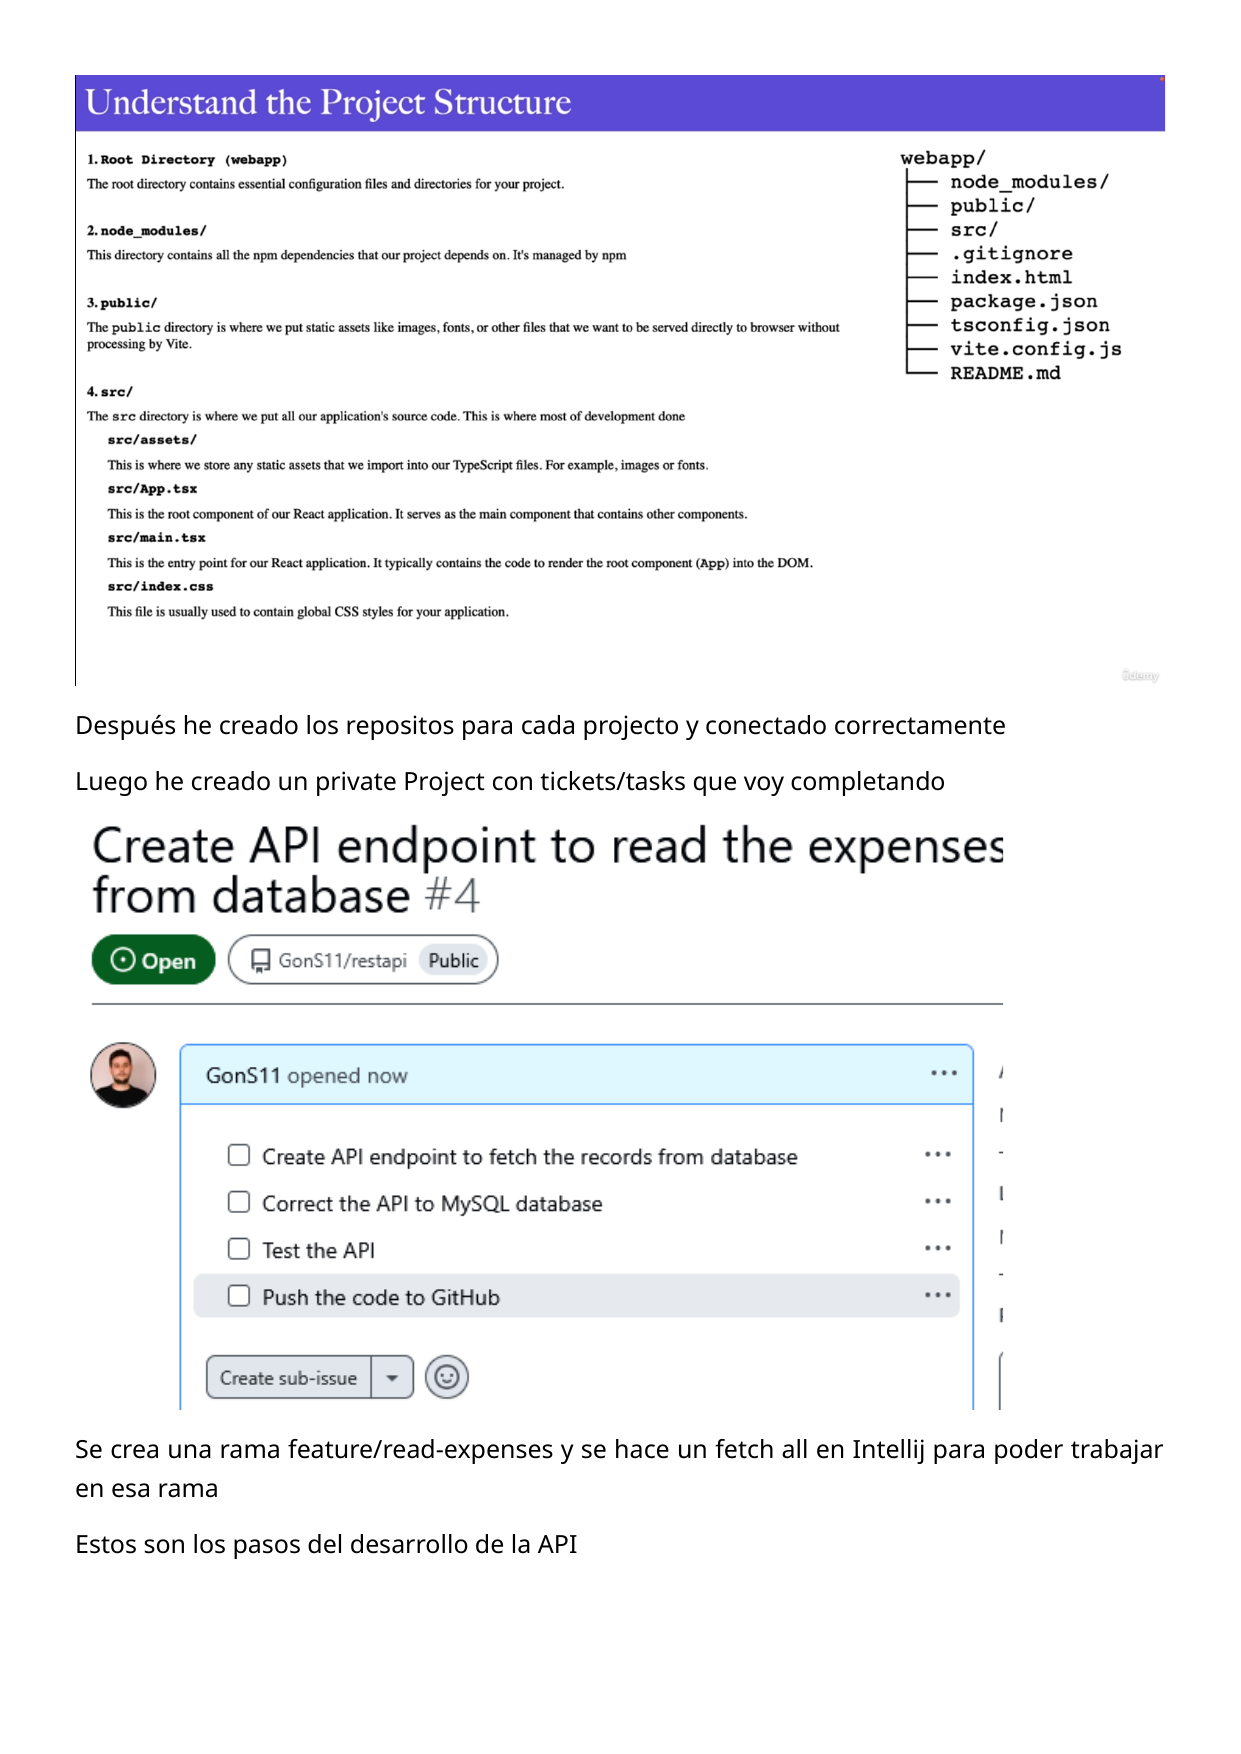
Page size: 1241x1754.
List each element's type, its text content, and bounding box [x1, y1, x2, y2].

text Luego he creado un private Project con tickets/tasks que voy completando [75, 763, 1165, 797]
text Después he creado los repositos para cada projecto y conectado correctamente [75, 708, 1165, 742]
text Se crea una rama feature/read-expenses y se hace un fetch all en Intellij para poder trabajar en esa rama [75, 1432, 1165, 1505]
picture [75, 819, 1004, 1410]
text Estos son los pasos del desarrollo de la API [75, 1527, 1165, 1561]
picture [75, 75, 1166, 686]
